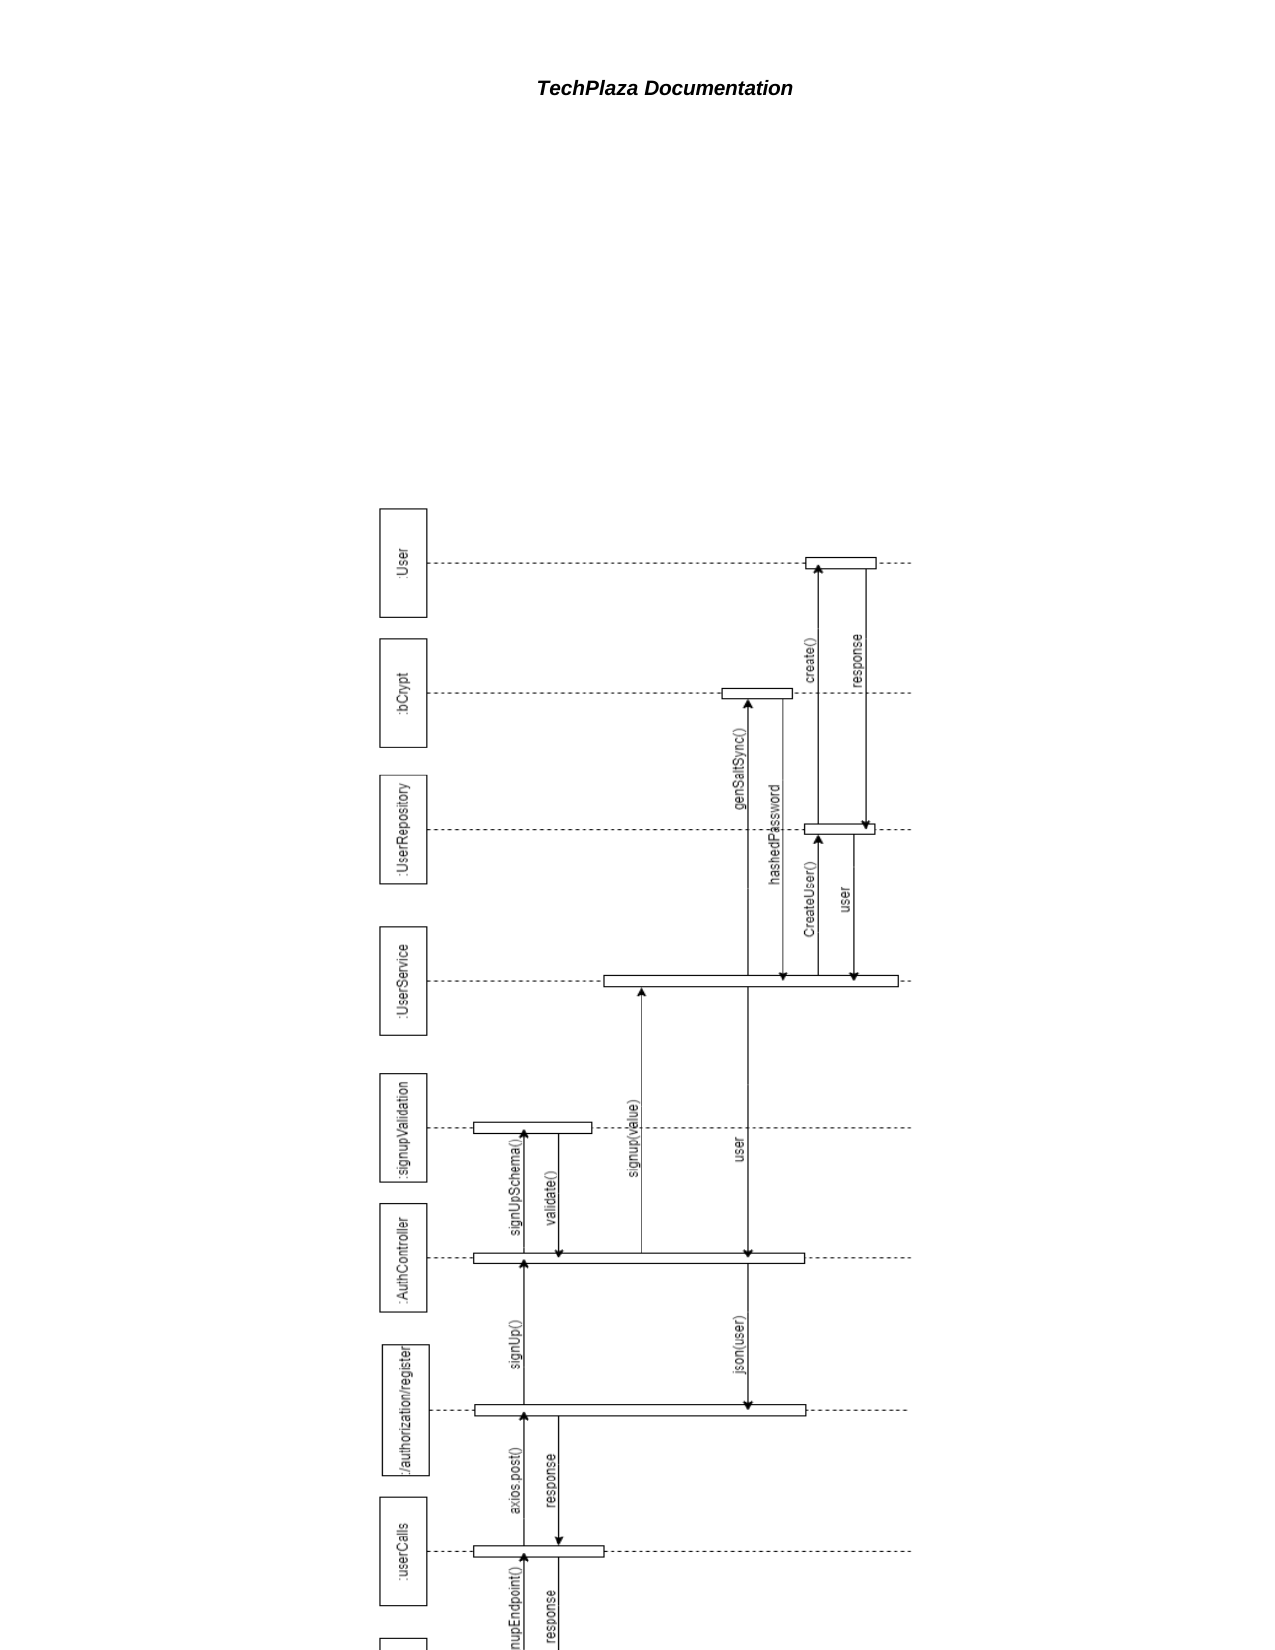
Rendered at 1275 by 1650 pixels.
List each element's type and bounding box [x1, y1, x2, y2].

picture [332, 467, 980, 1650]
